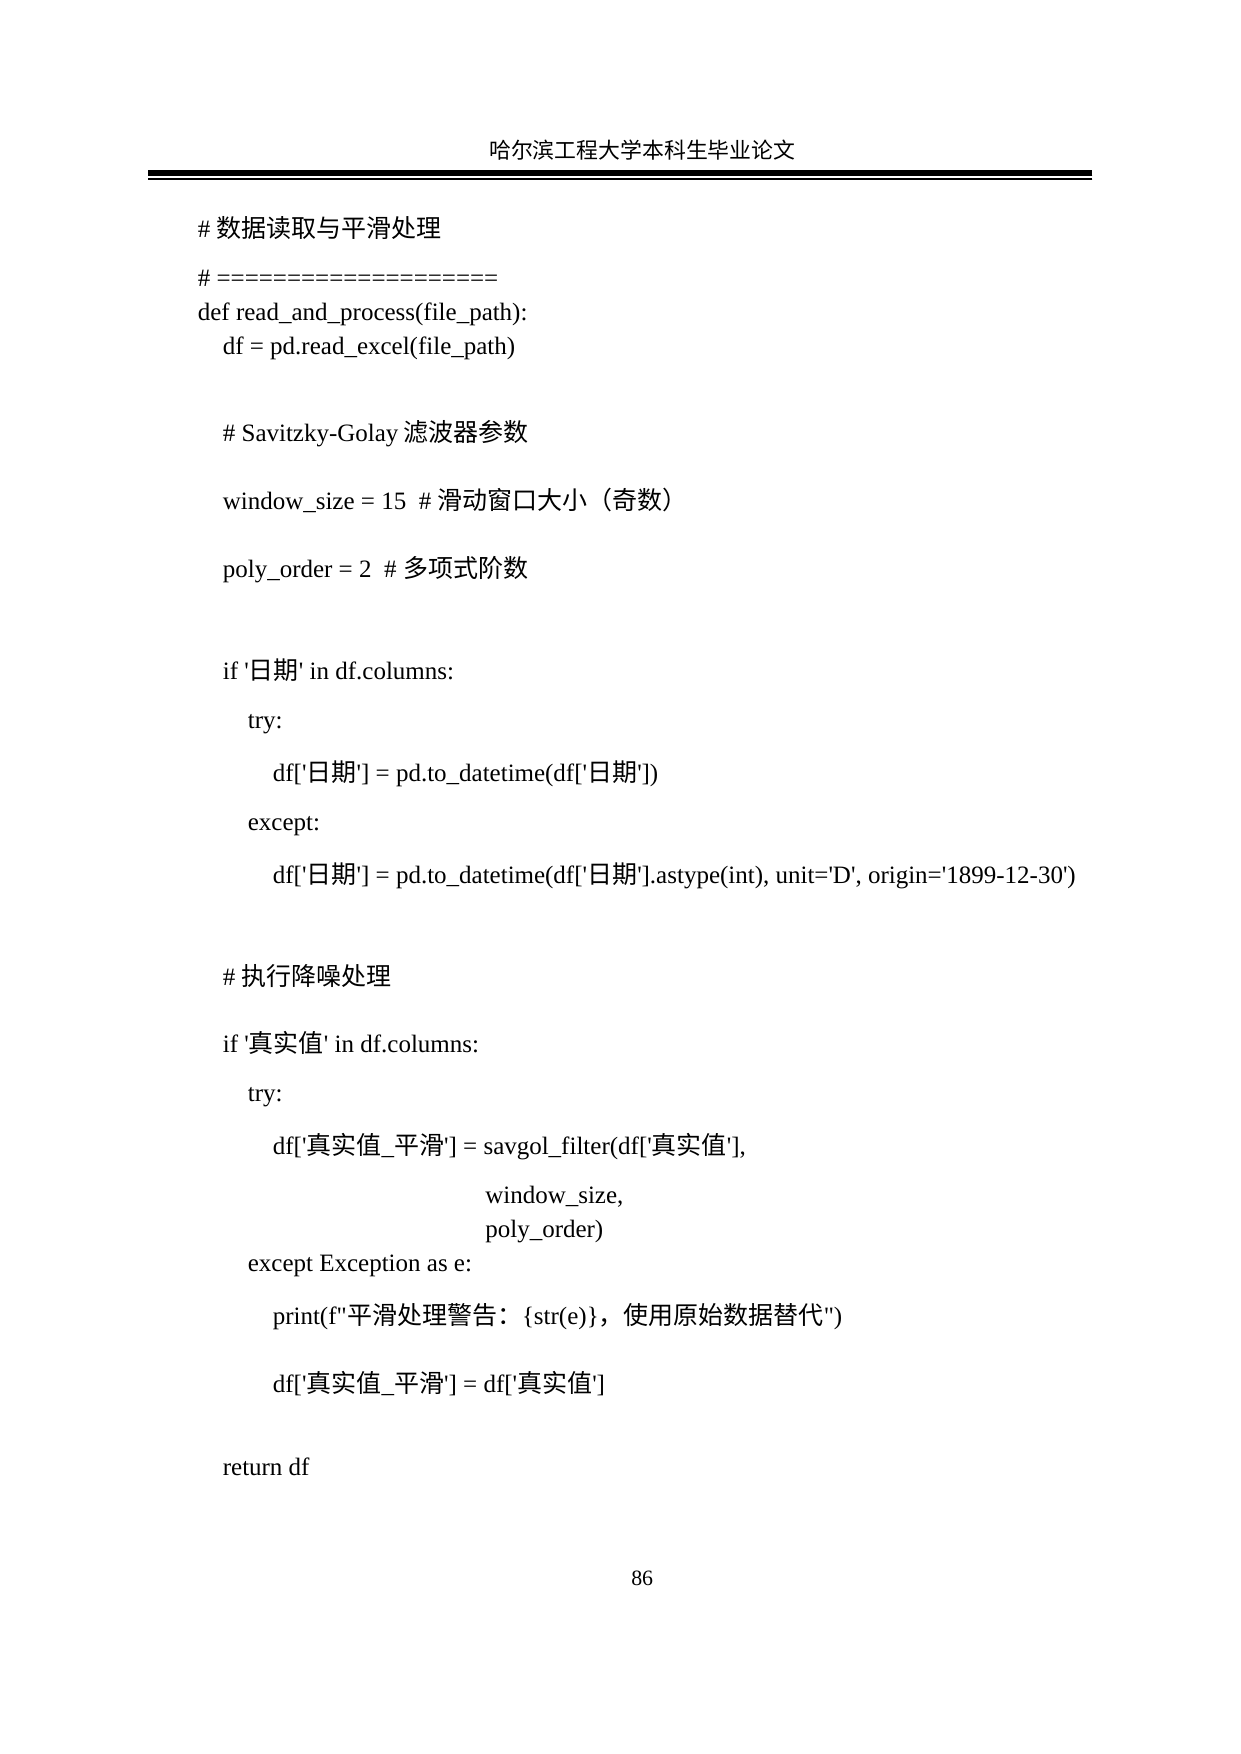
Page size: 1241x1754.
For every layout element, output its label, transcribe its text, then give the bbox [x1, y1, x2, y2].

text # 数据读取与平滑处理 [148, 193, 1092, 261]
text return df [148, 1449, 1092, 1483]
text df['真实值_平滑'] = df['真实值'] [148, 1348, 1092, 1416]
text window_size = 15 # 滑动窗口大小（奇数） [148, 465, 1092, 533]
text def read_and_process(file_path): [148, 295, 1092, 329]
text try: [148, 702, 1092, 736]
text except: [148, 804, 1092, 838]
text df['日期'] = pd.to_datetime(df['日期'].astype(int), unit='D', origin='1899-12-30') [148, 838, 1092, 906]
text if '日期' in df.columns: [148, 634, 1092, 702]
text try: [148, 1076, 1092, 1110]
text # Savitzky-Golay滤波器参数 [148, 397, 1092, 465]
text poly_order = 2 # 多项式阶数 [148, 533, 1092, 601]
text # 执行降噪处理 [148, 940, 1092, 1008]
text # ==================== [148, 261, 1092, 295]
text except Exception as e: [148, 1246, 1092, 1280]
text df['真实值_平滑'] = savgol_filter(df['真实值'], [148, 1110, 1092, 1178]
text df['日期'] = pd.to_datetime(df['日期']) [148, 736, 1092, 804]
text poly_order) [148, 1212, 1092, 1246]
text if '真实值' in df.columns: [148, 1008, 1092, 1076]
text df = pd.read_excel(file_path) [148, 329, 1092, 363]
text window_size, [148, 1178, 1092, 1212]
text print(f"平滑处理警告：{str(e)}，使用原始数据替代") [148, 1280, 1092, 1348]
